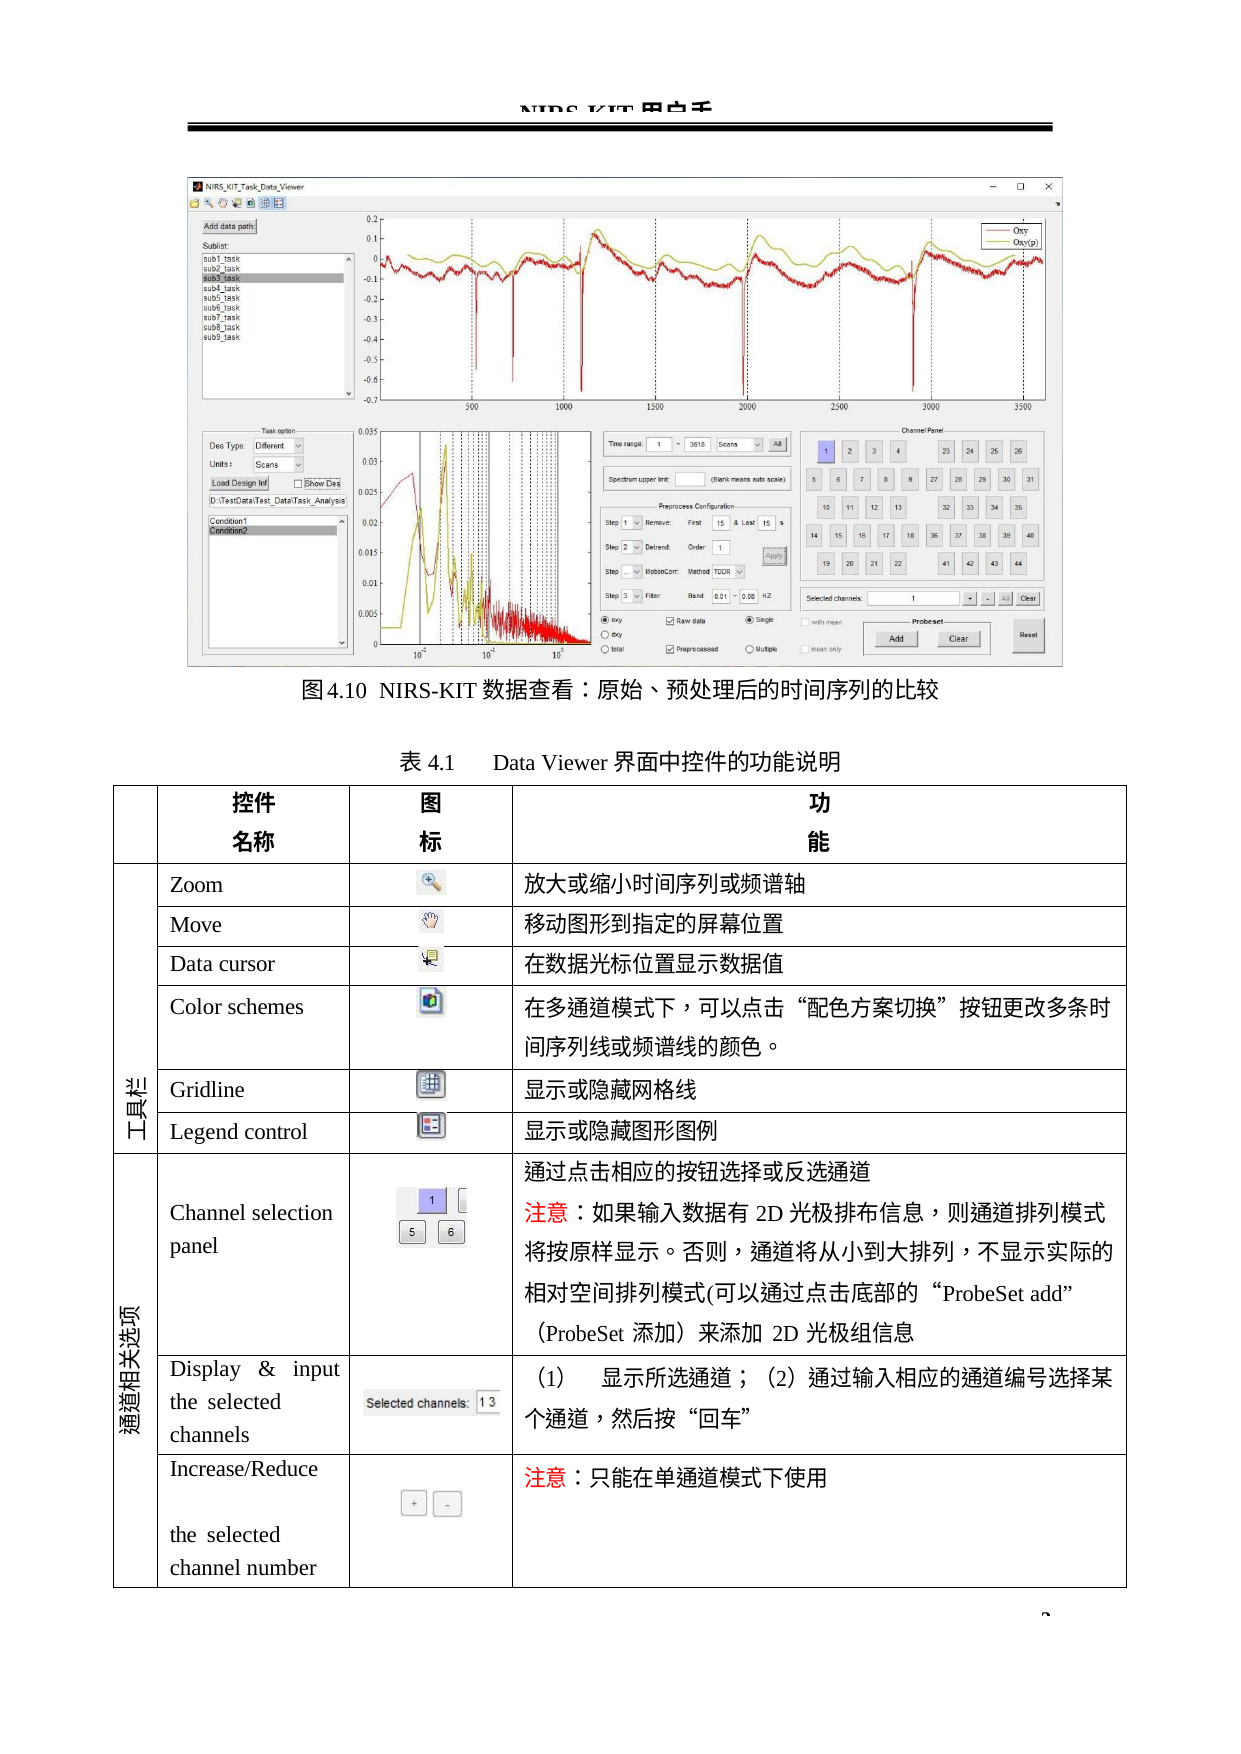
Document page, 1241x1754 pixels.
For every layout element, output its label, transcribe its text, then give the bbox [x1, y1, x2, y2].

table_cell 在多通道模式下，可以点击“配色方案切换”按钮更改多条时间序列线或频谱线的颜色。 [513, 986, 1126, 1069]
table_cell [350, 986, 512, 1069]
table_cell Channel selection panel [158, 1154, 349, 1354]
table_header 图标 [350, 786, 512, 863]
table_cell Gridline [158, 1070, 349, 1112]
table_header [114, 786, 157, 863]
table_cell （1） 显示所选通道；（2）通过输入相应的通道编号选择某个通道，然后按“回车” [513, 1356, 1126, 1454]
table_cell [350, 1070, 512, 1112]
table_cell [350, 1154, 512, 1354]
table_cell 通过点击相应的按钮选择或反选通道 注意：如果输入数据有 2D 光极排布信息，则通道排列模式将按原样显示。否则，通道将从小到大排列，不显示实际的相对空间排列模式(可以通过点击底部的“ProbeSet add” （ProbeSet 添加）来添加 2D 光极组信息 [513, 1154, 1126, 1354]
table_cell 放大或缩小时间序列或频谱轴 [513, 864, 1126, 906]
picture [416, 1112, 447, 1141]
table_cell Legend control [158, 1113, 349, 1153]
table_cell 注意：只能在单通道模式下使用 [513, 1455, 1126, 1587]
table_cell [350, 907, 512, 946]
table_cell [350, 1356, 512, 1454]
table_cell Color schemes [158, 986, 349, 1069]
picture [187, 177, 1063, 667]
table_cell 在数据光标位置显示数据值 [513, 947, 1126, 985]
table_header 控件名称 [158, 786, 349, 863]
text 图 4.10 NIRS-KIT 数据查看：原始、预处理后的时间序列的比较 [178, 674, 1062, 705]
table_cell [350, 947, 512, 985]
text 表 4.1 Data Viewer 界面中控件的功能说明 [103, 746, 1138, 778]
table_cell 显示或隐藏网格线 [513, 1070, 1126, 1112]
picture [418, 946, 445, 972]
table_cell [350, 1455, 512, 1587]
table_cell 工具栏 [114, 864, 157, 1153]
table_cell [350, 1113, 512, 1153]
table_cell [350, 864, 512, 906]
table_cell 通道相关选项 [114, 1154, 157, 1587]
table_cell Zoom [158, 864, 349, 906]
picture [363, 1389, 500, 1416]
picture [415, 864, 447, 895]
table_cell 显示或隐藏图形图例 [513, 1113, 1126, 1153]
table_cell Display & input the selected channels [158, 1356, 349, 1454]
table_cell Data cursor [158, 947, 349, 985]
picture [396, 1187, 467, 1248]
table_cell 移动图形到指定的屏幕位置 [513, 907, 1126, 946]
picture [415, 1070, 447, 1101]
table_header 功能 [513, 786, 1126, 863]
table_cell Increase/Reduce the selected channel number [158, 1455, 349, 1587]
picture [418, 907, 444, 933]
picture [415, 986, 447, 1018]
table_cell Move [158, 907, 349, 946]
